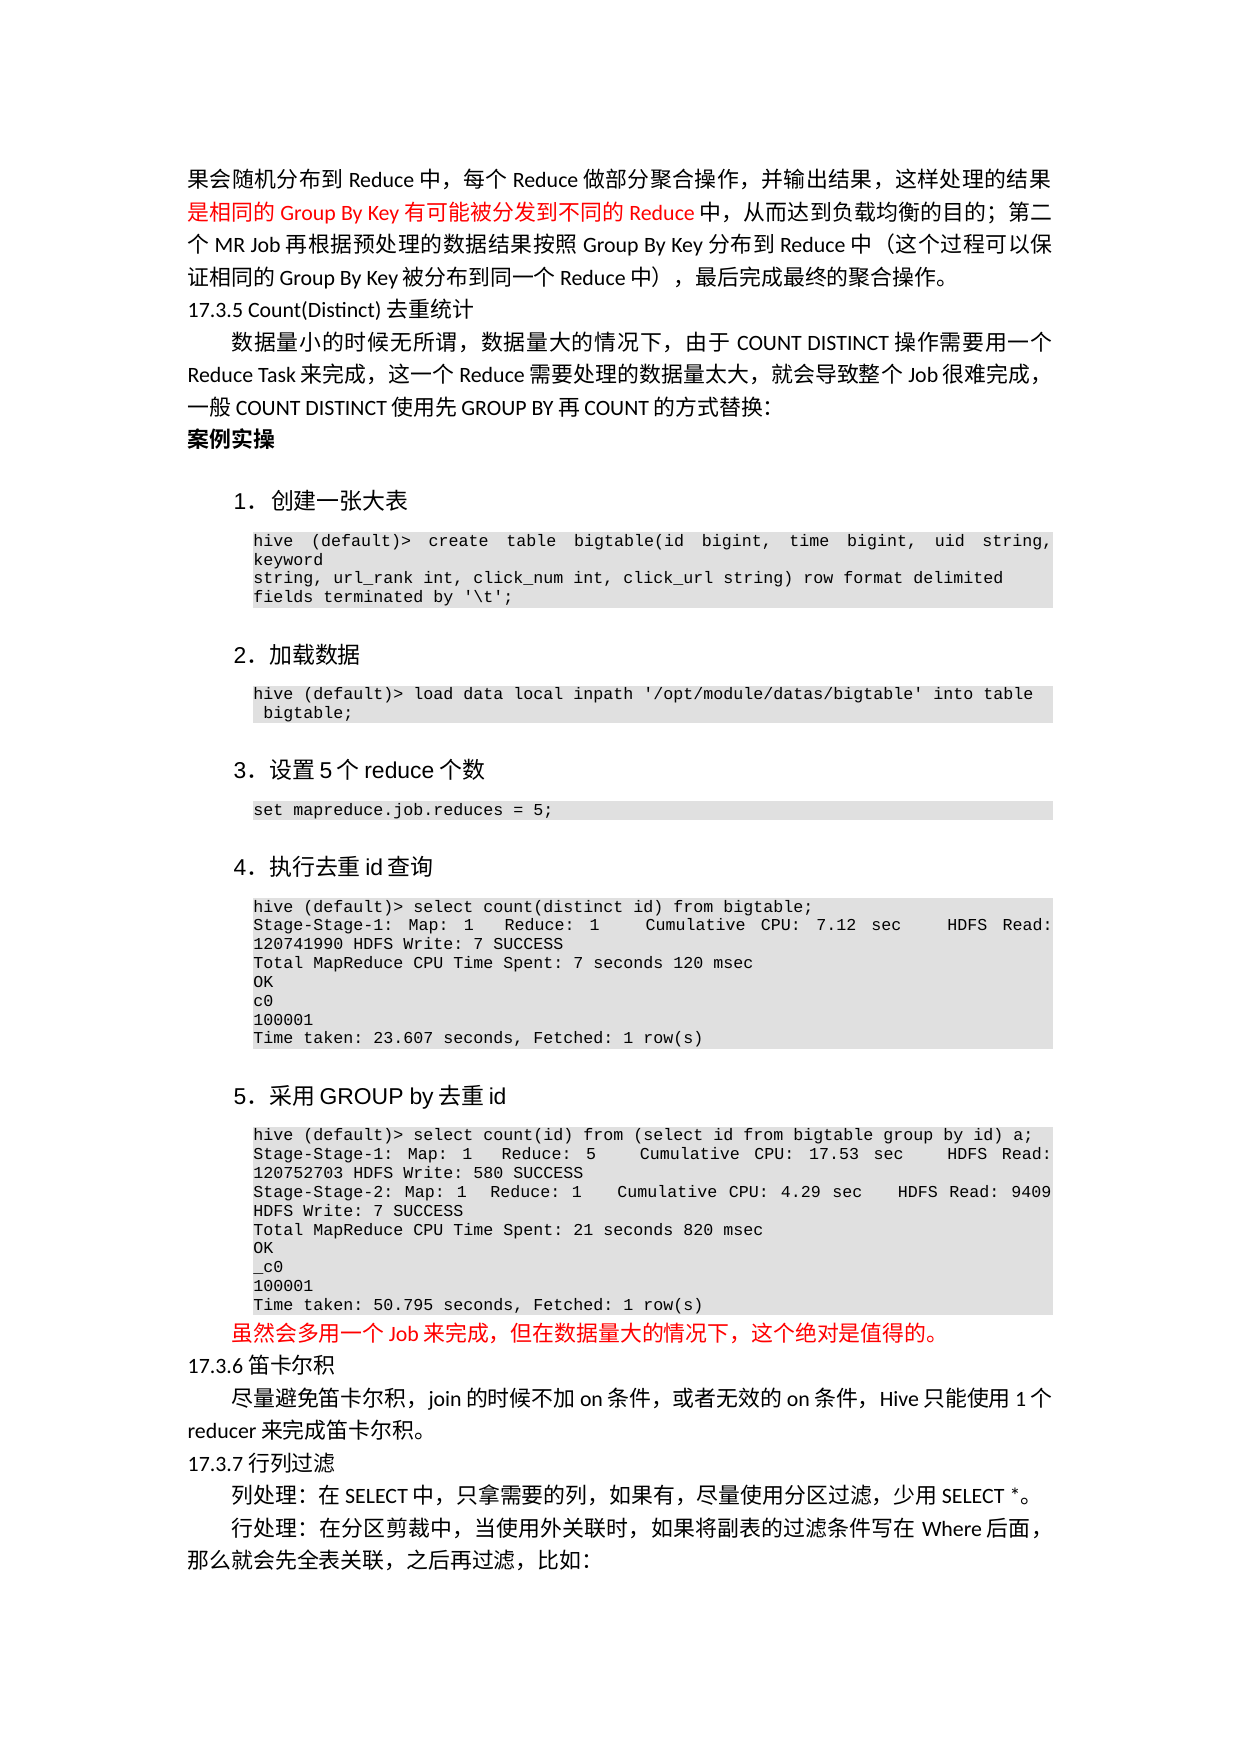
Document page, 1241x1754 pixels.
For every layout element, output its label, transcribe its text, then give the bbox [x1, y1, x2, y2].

text Time taken: 50.795 seconds, Fetched: 1 row(s) [253, 1297, 1053, 1315]
text hive (default)> create table bigtable(id bigint, time bigint, uid string, keyword [253, 532, 1053, 570]
text 3．设置5个reduce个数 [187, 736, 1053, 801]
text 5．采用GROUP by去重id [187, 1062, 1053, 1127]
text set mapreduce.job.reduces = 5; [253, 801, 1053, 820]
text Total MapReduce CPU Time Spent: 7 seconds 120 msec [253, 955, 1053, 973]
text hive (default)> load data local inpath '/opt/module/datas/bigtable' into table [253, 686, 1053, 704]
text _c0 [253, 1259, 1053, 1278]
text 尽量避免笛卡尔积，join的时候不加on条件，或者无效的on条件，Hive只能使用1个reducer来完成笛卡尔积。 [187, 1380, 1053, 1445]
text bigtable; [253, 704, 1053, 723]
text string, url_rank int, click_num int, click_url string) row format delimited [253, 570, 1053, 589]
text 行处理：在分区剪裁中，当使用外关联时，如果将副表的过滤条件写在Where后面，那么就会先全表关联，之后再过滤，比如： [187, 1510, 1053, 1575]
list 创建一张大表 [233, 467, 1053, 532]
text 虽然会多用一个Job来完成，但在数据量大的情况下，这个绝对是值得的。 [187, 1315, 1053, 1348]
text Total MapReduce CPU Time Spent: 21 seconds 820 msec [253, 1221, 1053, 1240]
text 17.3.7 行列过滤 [187, 1445, 1053, 1478]
text OK [253, 1240, 1053, 1259]
text hive (default)> select count(distinct id) from bigtable; [253, 898, 1053, 917]
text Time taken: 23.607 seconds, Fetched: 1 row(s) [253, 1030, 1053, 1049]
text 100001 [253, 1278, 1053, 1297]
text 2．加载数据 [187, 621, 1053, 686]
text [187, 162, 1053, 292]
text 17.3.6 笛卡尔积 [187, 1348, 1053, 1380]
text 4．执行去重id查询 [187, 833, 1053, 898]
text fields terminated by '\t'; [253, 589, 1053, 608]
text c0 [253, 992, 1053, 1011]
text Stage-Stage-2: Map: 1 Reduce: 1 Cumulative CPU: 4.29 sec HDFS Read: 9409 HDFS Write: 7 SUCCESS [253, 1183, 1053, 1221]
text 17.3.5 Count(Distinct) 去重统计 [187, 292, 1053, 324]
text 100001 [253, 1011, 1053, 1030]
text Stage-Stage-1: Map: 1 Reduce: 5 Cumulative CPU: 17.53 sec HDFS Read: 120752703 HDFS Write: 580 SUCCESS [253, 1146, 1053, 1183]
text Stage-Stage-1: Map: 1 Reduce: 1 Cumulative CPU: 7.12 sec HDFS Read: 120741990 HDFS Write: 7 SUCCESS [253, 917, 1053, 955]
text 案例实操 [187, 422, 1053, 454]
text OK [253, 973, 1053, 992]
text 列处理：在SELECT中，只拿需要的列，如果有，尽量使用分区过滤，少用SELECT *。 [187, 1478, 1053, 1510]
text hive (default)> select count(id) from (select id from bigtable group by id) a; [253, 1127, 1053, 1146]
text 数据量小的时候无所谓，数据量大的情况下，由于COUNT DISTINCT操作需要用一个Reduce Task来完成，这一个Reduce需要处理的数据量太大，就会导致整个Job很难完成，一般COUNT DISTINCT使用先GROUP BY再COUNT的方式替换： [187, 324, 1053, 422]
